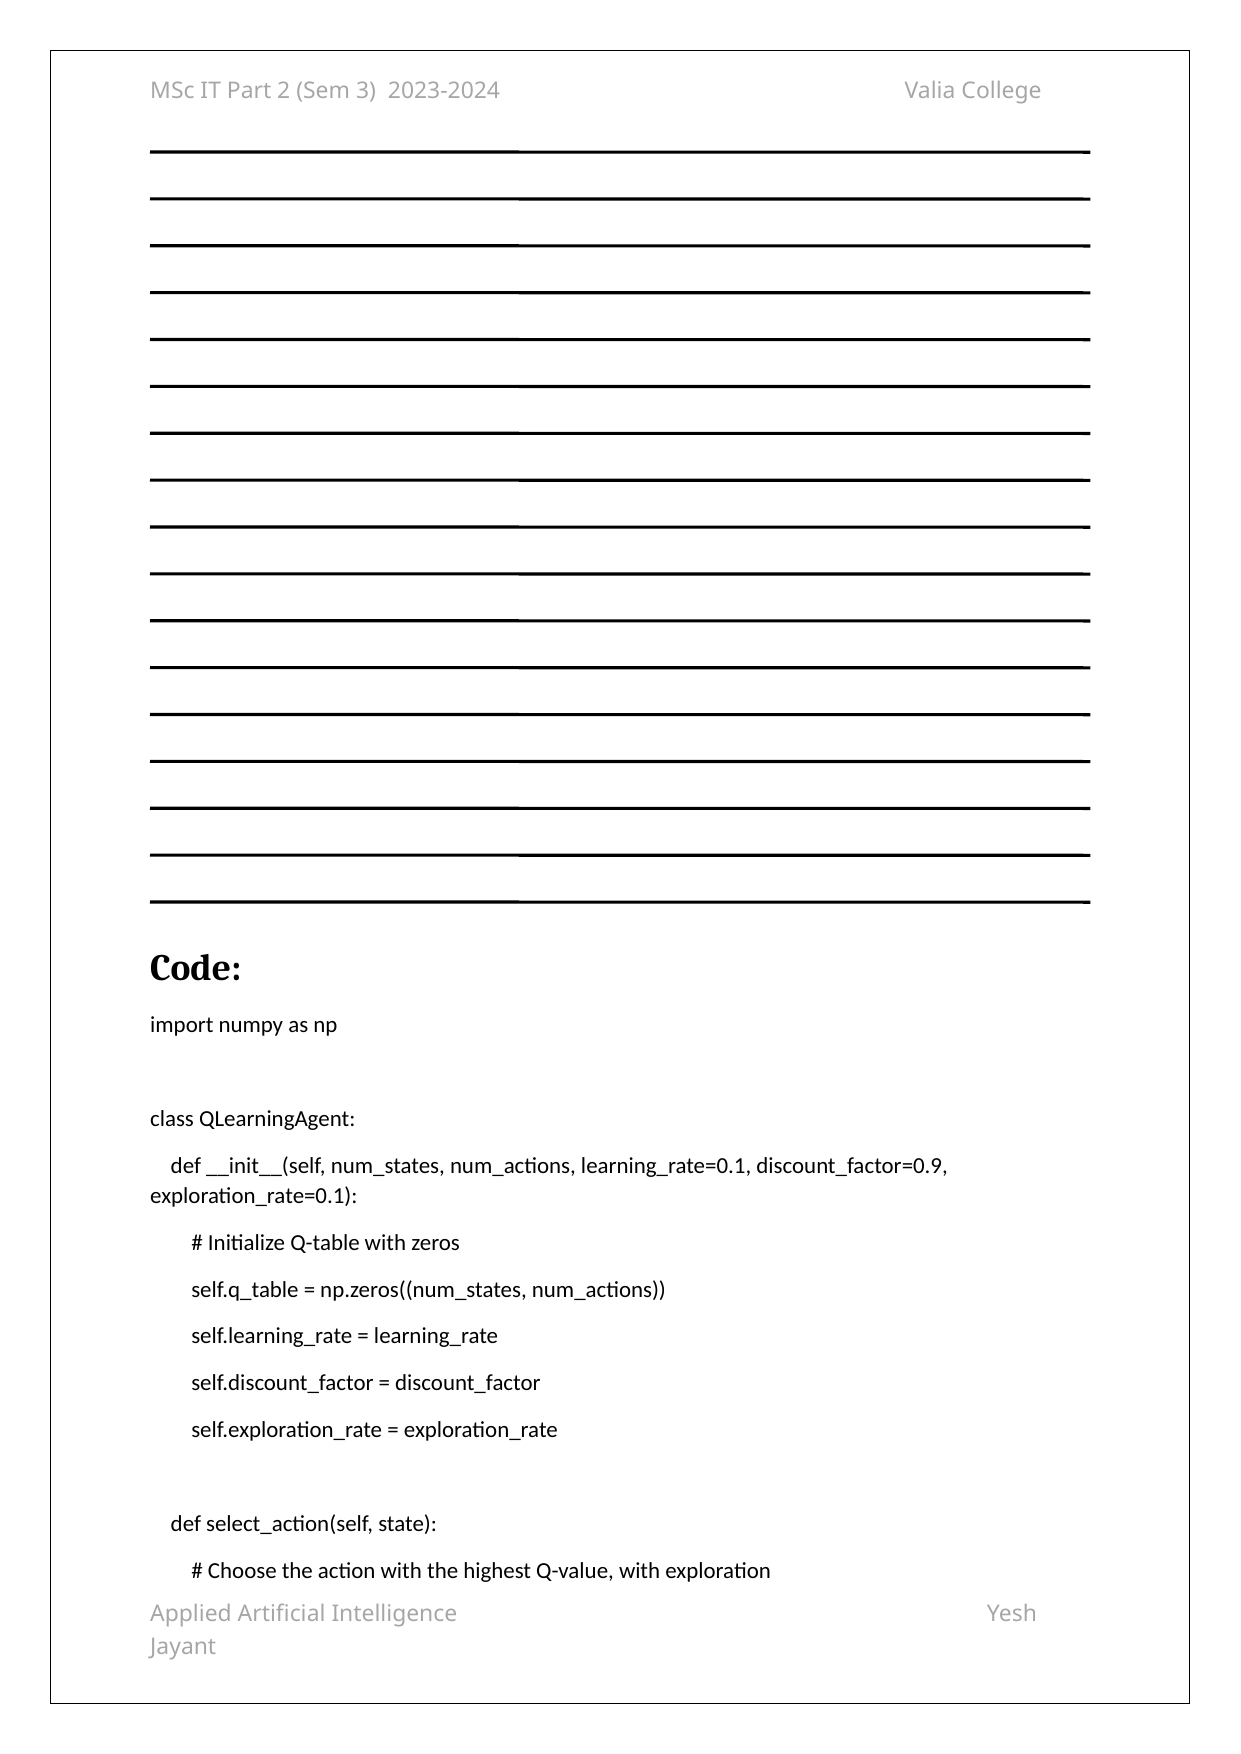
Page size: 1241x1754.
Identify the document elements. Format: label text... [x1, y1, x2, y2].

text # Choose the action with the highest Q-value, with exploration [150, 1556, 1090, 1584]
text self.q_table = np.zeros((num_states, num_actions)) [150, 1275, 1090, 1303]
text def select_action(self, state): [150, 1509, 1090, 1537]
text def __init__(self, num_states, num_actions, learning_rate=0.1, discount_factor=0.9, exploration_rate=0.1): [150, 1151, 1090, 1209]
text class QLearningAgent: [150, 1104, 1090, 1132]
text self.exploration_rate = exploration_rate [150, 1415, 1090, 1443]
text # Initialize Q-table with zeros [150, 1228, 1090, 1256]
text self.discount_factor = discount_factor [150, 1368, 1090, 1396]
text Code: [150, 947, 1090, 990]
text self.learning_rate = learning_rate [150, 1322, 1090, 1349]
text import numpy as np [150, 1010, 1090, 1038]
